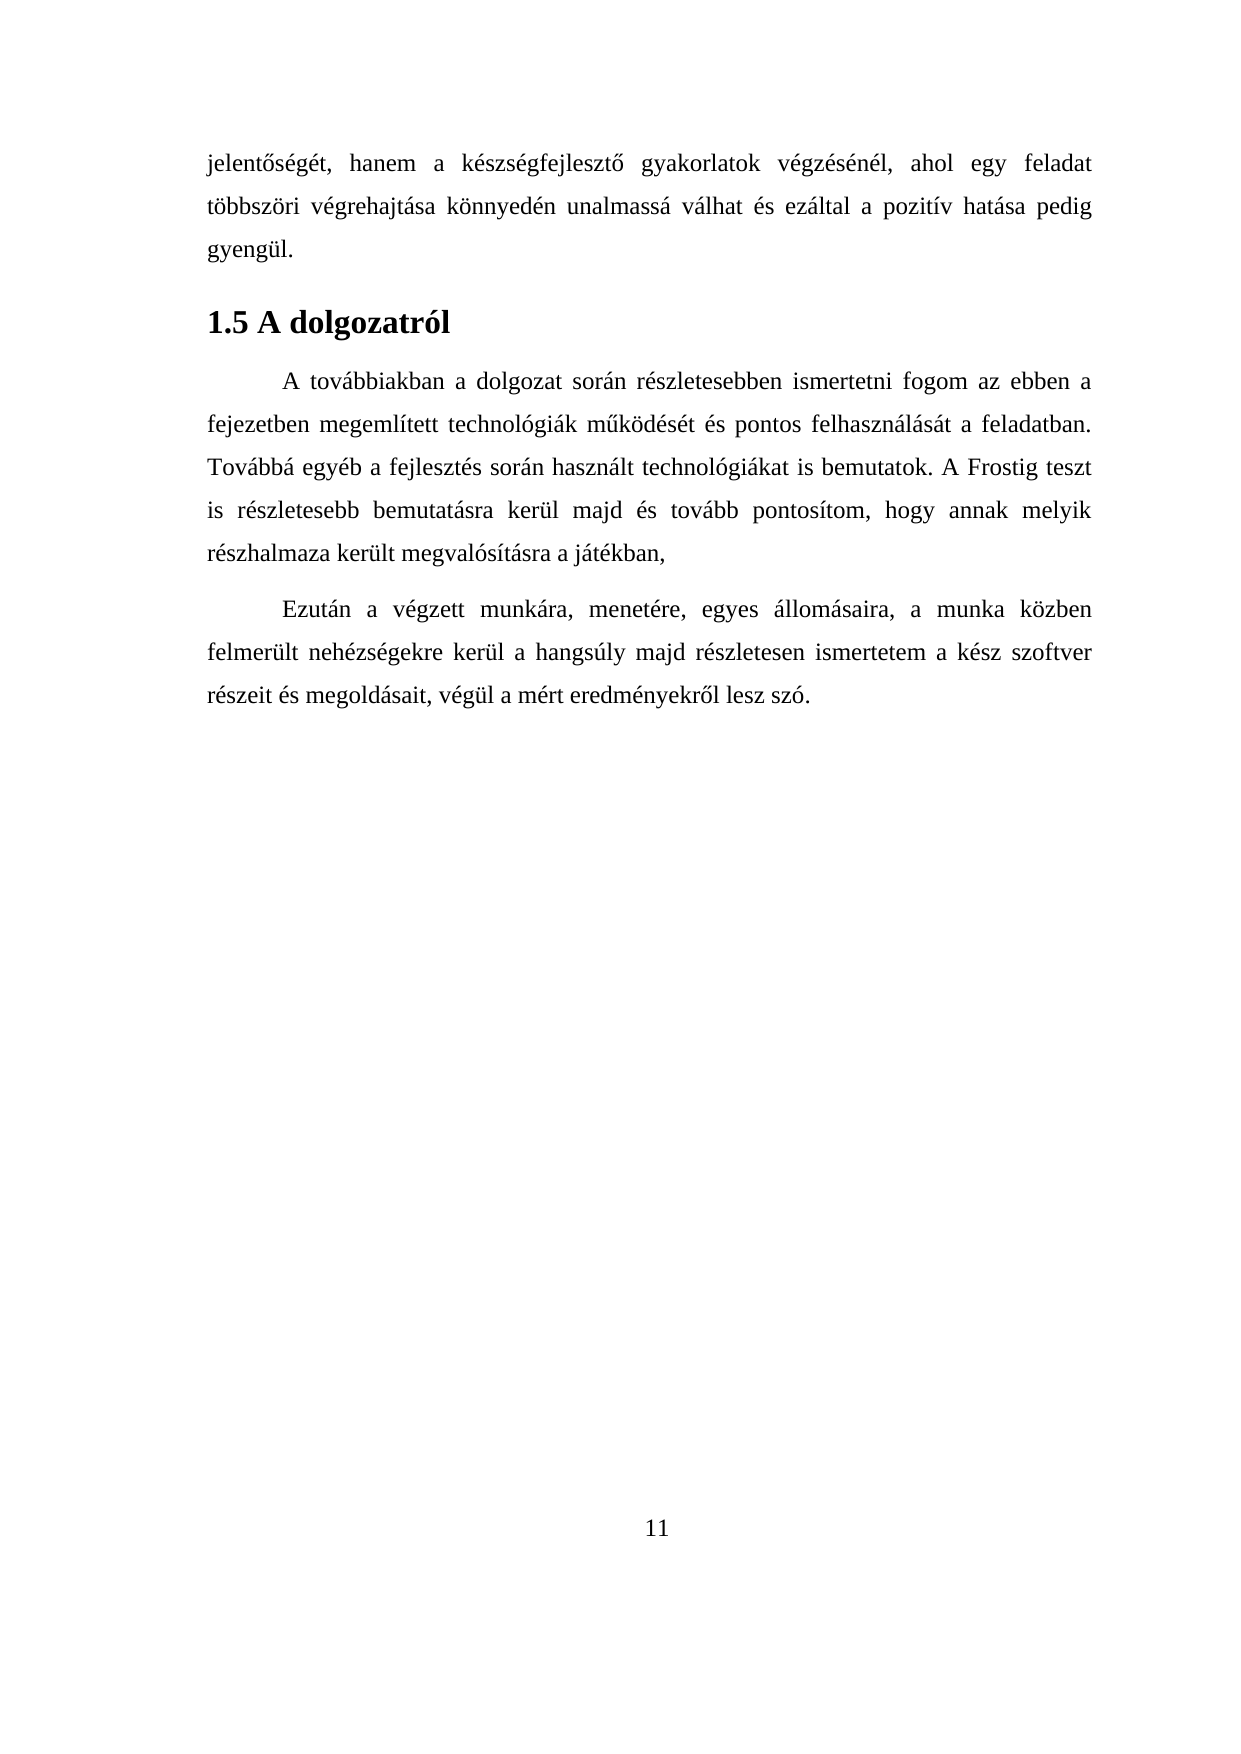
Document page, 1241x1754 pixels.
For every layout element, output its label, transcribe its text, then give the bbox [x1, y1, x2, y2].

text A továbbiakban a dolgozat során részletesebben ismertetni fogom az ebben a fejezetben megemlített technológiák működését és pontos felhasználását a feladatban. Továbbá egyéb a fejlesztés során használt technológiákat is bemutatok. A Frostig teszt is részletesebb bemutatásra kerül majd és tovább pontosítom, hogy annak melyik részhalmaza került megvalósításra a játékban, [207, 366, 1092, 567]
subtitle A dolgozatról [207, 302, 1092, 340]
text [207, 148, 1092, 263]
text Ezután a végzett munkára, menetére, egyes állomásaira, a munka közben felmerült nehézségekre kerül a hangsúly majd részletesen ismertetem a kész szoftver részeit és megoldásait, végül a mért eredményekről lesz szó. [207, 594, 1092, 709]
